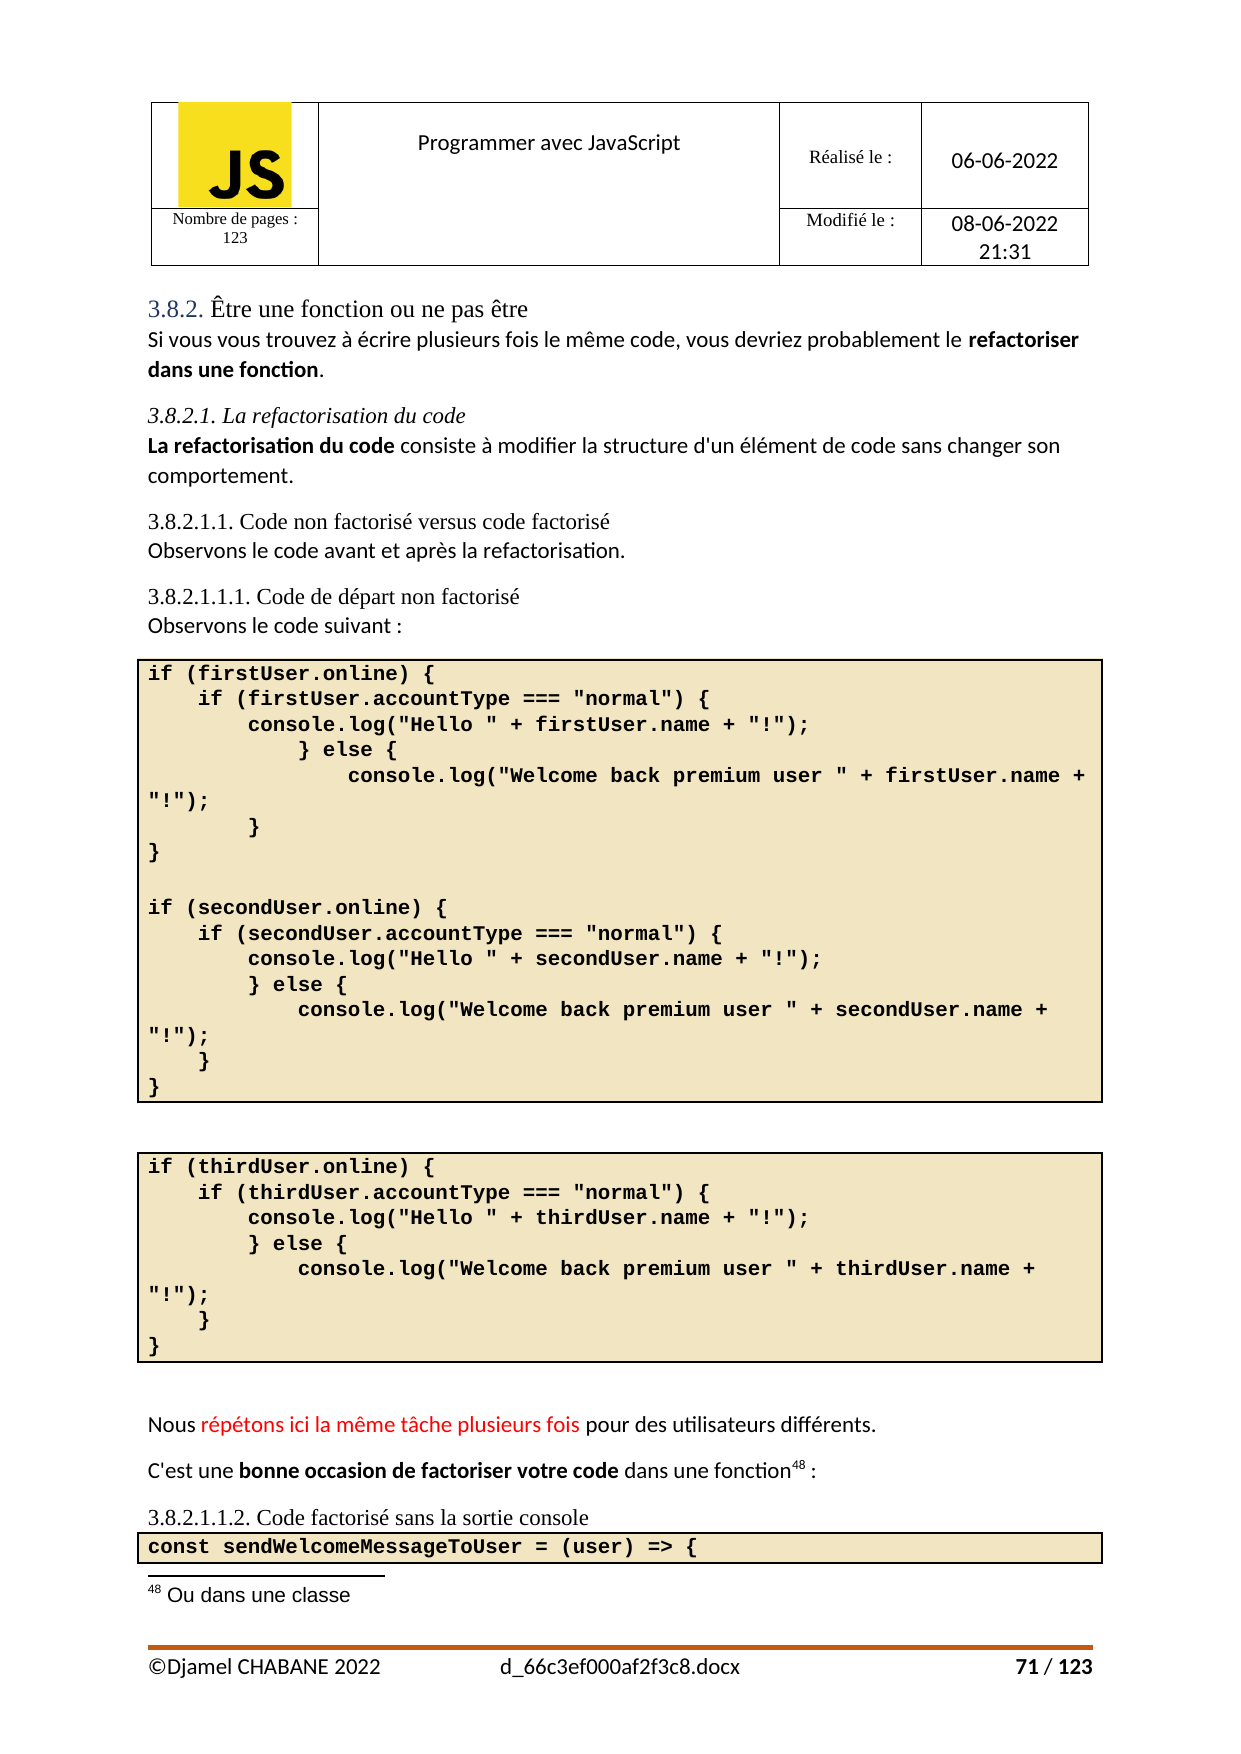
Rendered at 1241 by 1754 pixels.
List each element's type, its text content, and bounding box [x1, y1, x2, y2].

text console.log("Hello " + secondUser.name + "!"); [139, 944, 1101, 969]
text const sendWelcomeMessageToUser = (user) => { [139, 1534, 1101, 1562]
text console.log("Welcome back premium user " + firstUser.name + "!"); [139, 761, 1101, 812]
text if (firstUser.accountType === "normal") { [139, 684, 1101, 709]
text C'est une bonne occasion de factoriser votre code dans une fonction : [148, 1457, 1093, 1485]
text if (secondUser.accountType === "normal") { [139, 918, 1101, 944]
text Nous répétons ici la même tâche plusieurs fois pour des utilisateurs différents. [148, 1410, 1093, 1438]
text } [139, 1071, 1101, 1101]
text } [139, 1305, 1101, 1331]
subtitle Code factorisé sans la sortie console [148, 1503, 1093, 1530]
text if (firstUser.online) { [139, 661, 1101, 684]
text } else { [139, 969, 1101, 995]
text console.log("Hello " + firstUser.name + "!"); [139, 709, 1101, 735]
subtitle Être une fonction ou ne pas être [148, 294, 1093, 323]
text if (thirdUser.accountType === "normal") { [139, 1178, 1101, 1203]
text console.log("Welcome back premium user " + thirdUser.name + "!"); [139, 1254, 1101, 1305]
text Observons le code suivant : [148, 612, 1093, 639]
text } [139, 837, 1101, 863]
subtitle Code non factorisé versus code factorisé [148, 508, 1093, 534]
text } [139, 1331, 1101, 1361]
text La refactorisation du code consiste à modifier la structure d'un élément de code sans changer son comportement. [148, 431, 1093, 489]
picture [178, 102, 292, 207]
text } [139, 812, 1101, 837]
text } else { [139, 1229, 1101, 1254]
text console.log("Welcome back premium user " + secondUser.name + "!"); [139, 995, 1101, 1046]
text } [139, 1046, 1101, 1071]
text if (thirdUser.online) { [139, 1154, 1101, 1178]
text Si vous vous trouvez à écrire plusieurs fois le même code, vous devriez probablement le refactoriser dans une fonction. [148, 325, 1093, 383]
subtitle Code de départ non factorisé [148, 583, 1093, 609]
subtitle La refactorisation du code [148, 402, 1093, 429]
text if (secondUser.online) { [139, 893, 1101, 918]
text Observons le code avant et après la refactorisation. [148, 536, 1093, 564]
text } else { [139, 735, 1101, 761]
text console.log("Hello " + thirdUser.name + "!"); [139, 1203, 1101, 1229]
